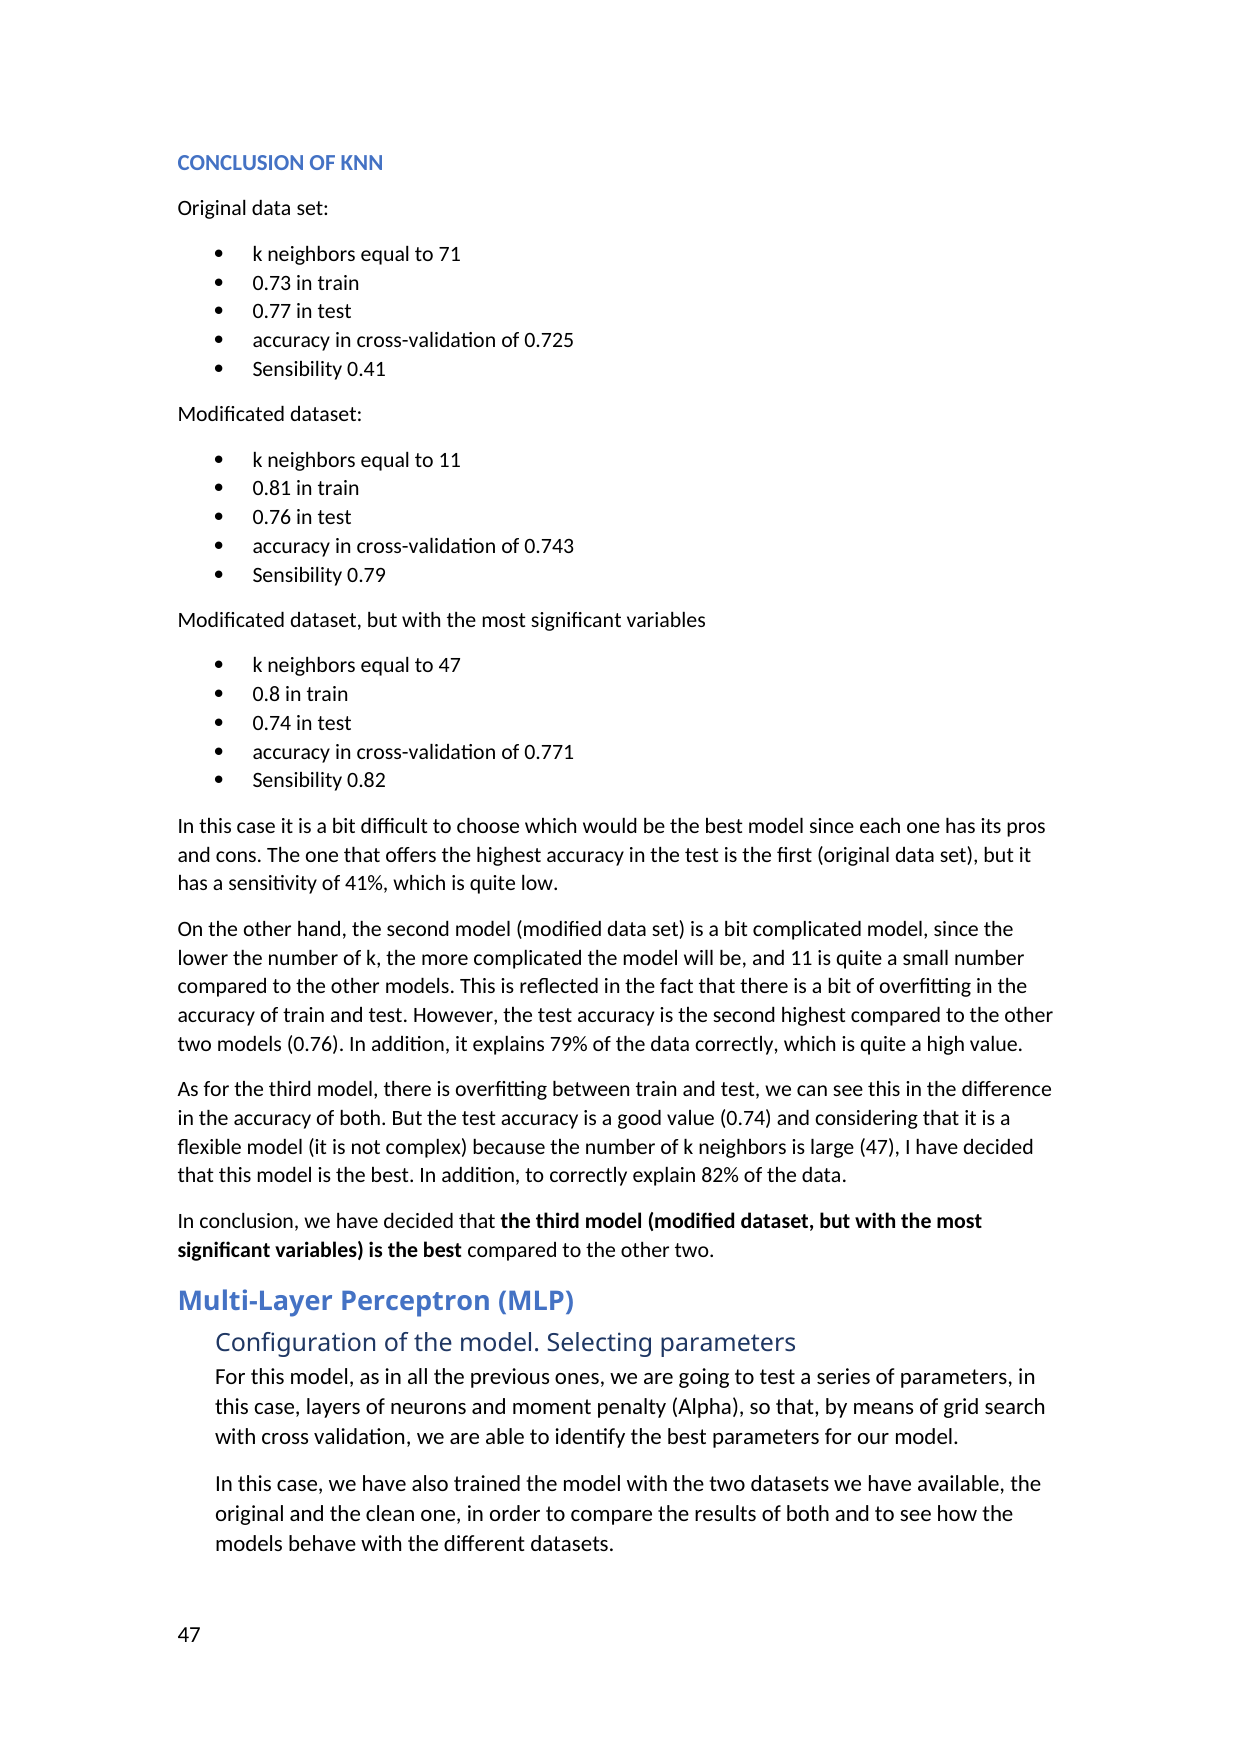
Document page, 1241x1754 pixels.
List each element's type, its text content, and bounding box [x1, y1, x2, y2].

text CONCLUSION OF KNN [177, 148, 1063, 176]
text In conclusion, we have decided that the third model (modified dataset, but with the most significant variables) is the best compared to the other two. [177, 1207, 1063, 1262]
text Modificated dataset, but with the most significant variables [177, 606, 1063, 633]
list k neighbors equal to 71 [215, 240, 1063, 267]
list accuracy in cross-validation of 0.771 [215, 738, 1063, 764]
subtitle Multi-Layer Perceptron (MLP) [177, 1281, 1063, 1318]
list Sensibility 0.41 [215, 355, 1063, 382]
list accuracy in cross-validation of 0.725 [215, 326, 1063, 353]
text Original data set: [177, 194, 1063, 221]
list Sensibility 0.79 [215, 561, 1063, 587]
list 0.73 in train [215, 269, 1063, 295]
subtitle Configuration of the model. Selecting parameters [215, 1325, 1063, 1359]
text In this case it is a bit difficult to choose which would be the best model since each one has its pros and cons. The one that offers the highest accuracy in the test is the first (original data set), but it has a sensitivity of 41%, which is quite low. [177, 812, 1063, 896]
list accuracy in cross-validation of 0.743 [215, 532, 1063, 559]
text As for the third model, there is overfitting between train and test, we can see this in the difference in the accuracy of both. But the test accuracy is a good value (0.74) and considering that it is a flexible model (it is not complex) because the number of k neighbors is large (47), I have decided that this model is the best. In addition, to correctly explain 82% of the data. [177, 1075, 1063, 1188]
text For this model, as in all the previous ones, we are going to test a series of parameters, in this case, layers of neurons and moment penalty (Alpha), so that, by means of grid search with cross validation, we are able to identify the best parameters for our model. [215, 1362, 1063, 1450]
list k neighbors equal to 11 [215, 446, 1063, 472]
text Modificated dataset: [177, 400, 1063, 427]
list 0.77 in test [215, 297, 1063, 324]
list 0.74 in test [215, 709, 1063, 736]
list k neighbors equal to 47 [215, 652, 1063, 678]
text On the other hand, the second model (modified data set) is a bit complicated model, since the lower the number of k, the more complicated the model will be, and 11 is quite a small number compared to the other models. This is reflected in the fact that there is a bit of overfitting in the accuracy of train and test. However, the test accuracy is the second highest compared to the other two models (0.76). In addition, it explains 79% of the data correctly, which is quite a high value. [177, 915, 1063, 1057]
list Sensibility 0.82 [215, 767, 1063, 793]
list 0.76 in test [215, 503, 1063, 530]
text In this case, we have also trained the model with the two datasets we have available, the original and the clean one, in order to compare the results of both and to see how the models behave with the different datasets. [215, 1469, 1063, 1558]
list 0.81 in train [215, 474, 1063, 501]
list 0.8 in train [215, 680, 1063, 707]
